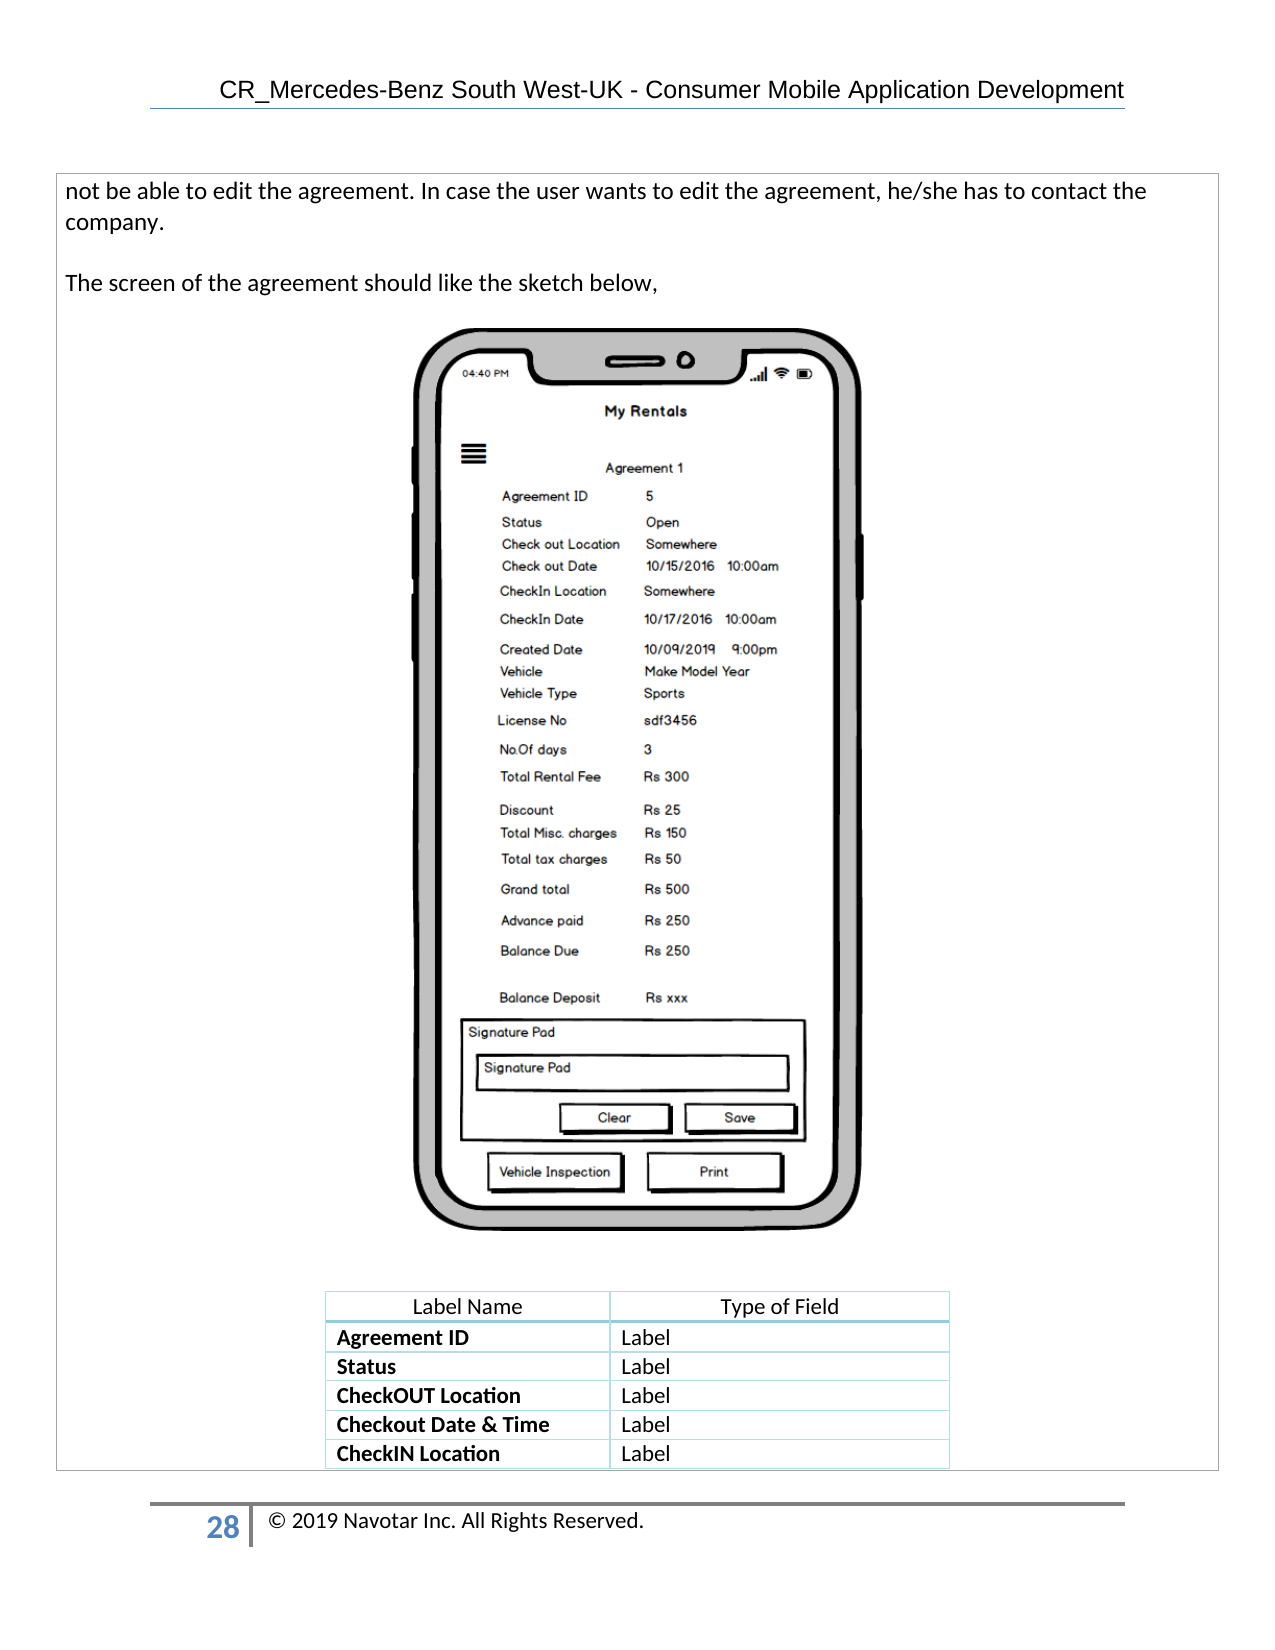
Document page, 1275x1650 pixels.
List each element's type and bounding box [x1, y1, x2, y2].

picture [411, 328, 864, 1231]
table_cell [57, 174, 1218, 1470]
